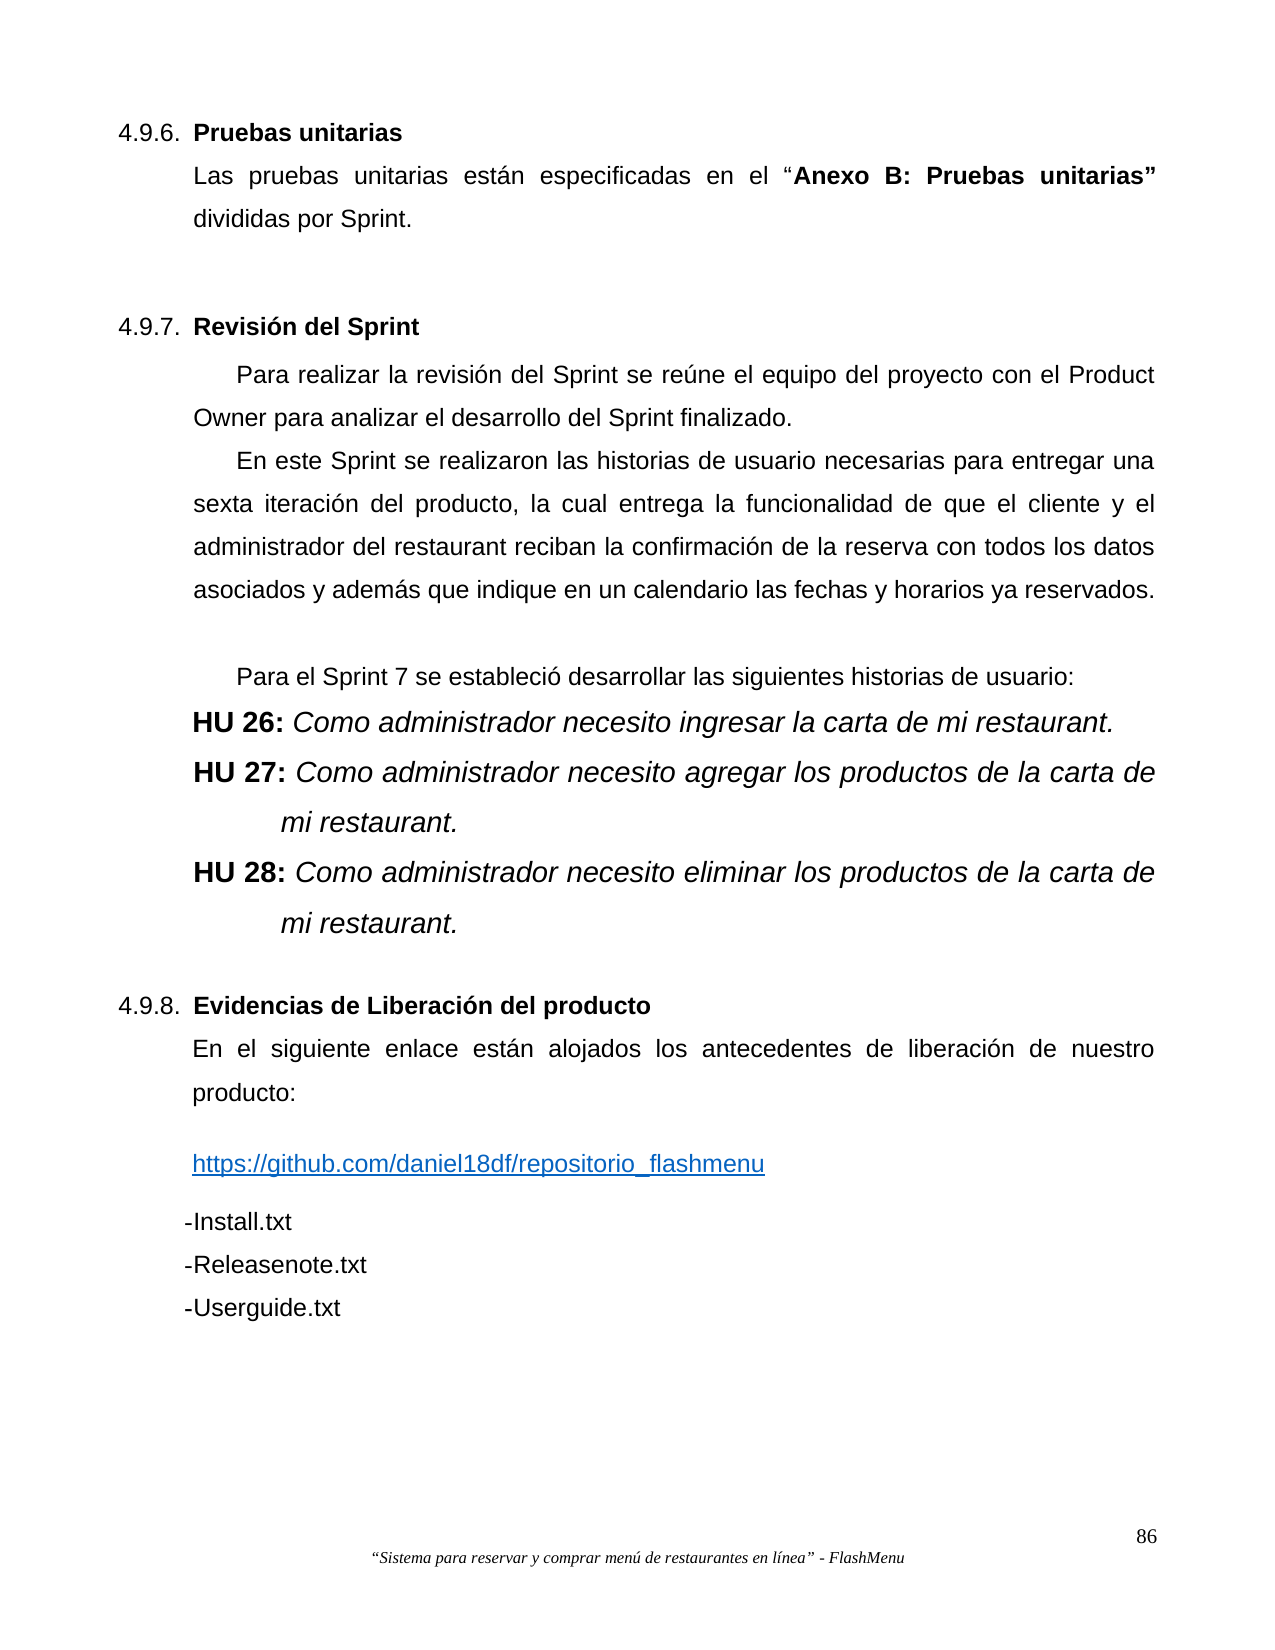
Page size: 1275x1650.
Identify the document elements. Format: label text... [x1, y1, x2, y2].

list Pruebas unitarias [118, 118, 1157, 147]
text Para el Sprint 7 se estableció desarrollar las siguientes historias de usuario: [193, 661, 1157, 690]
text HU 27: Como administrador necesito agregar los productos de la carta de mi restaurant. [193, 755, 1157, 839]
list Install.txt [184, 1207, 1157, 1236]
text En el siguiente enlace están alojados los antecedentes de liberación de nuestro producto: [192, 1034, 1157, 1106]
list Las pruebas unitarias están especificadas en el “Anexo B: Pruebas unitarias” divididas por Sprint. [193, 161, 1157, 233]
text HU 28: Como administrador necesito eliminar los productos de la carta de mi restaurant. [193, 856, 1157, 939]
text HU 26: Como administrador necesito ingresar la carta de mi restaurant. [192, 704, 1157, 738]
text https://github.com/daniel18df/repositorio_flashmenu [192, 1149, 1157, 1178]
list Userguide.txt [184, 1293, 1157, 1322]
list Releasenote.txt [184, 1250, 1157, 1279]
list Revisión del Sprint [118, 312, 1157, 341]
text En este Sprint se realizaron las historias de usuario necesarias para entregar una sexta iteración del producto, la cual entrega la funcionalidad de que el cliente y el administrador del restaurant reciban la confirmación de la reserva con todos los datos asociados y además que indique en un calendario las fechas y horarios ya reservados. [193, 446, 1157, 604]
subtitle Evidencias de Liberación del producto [118, 991, 1157, 1020]
text Para realizar la revisión del Sprint se reúne el equipo del proyecto con el Product Owner para analizar el desarrollo del Sprint finalizado. [193, 359, 1157, 431]
